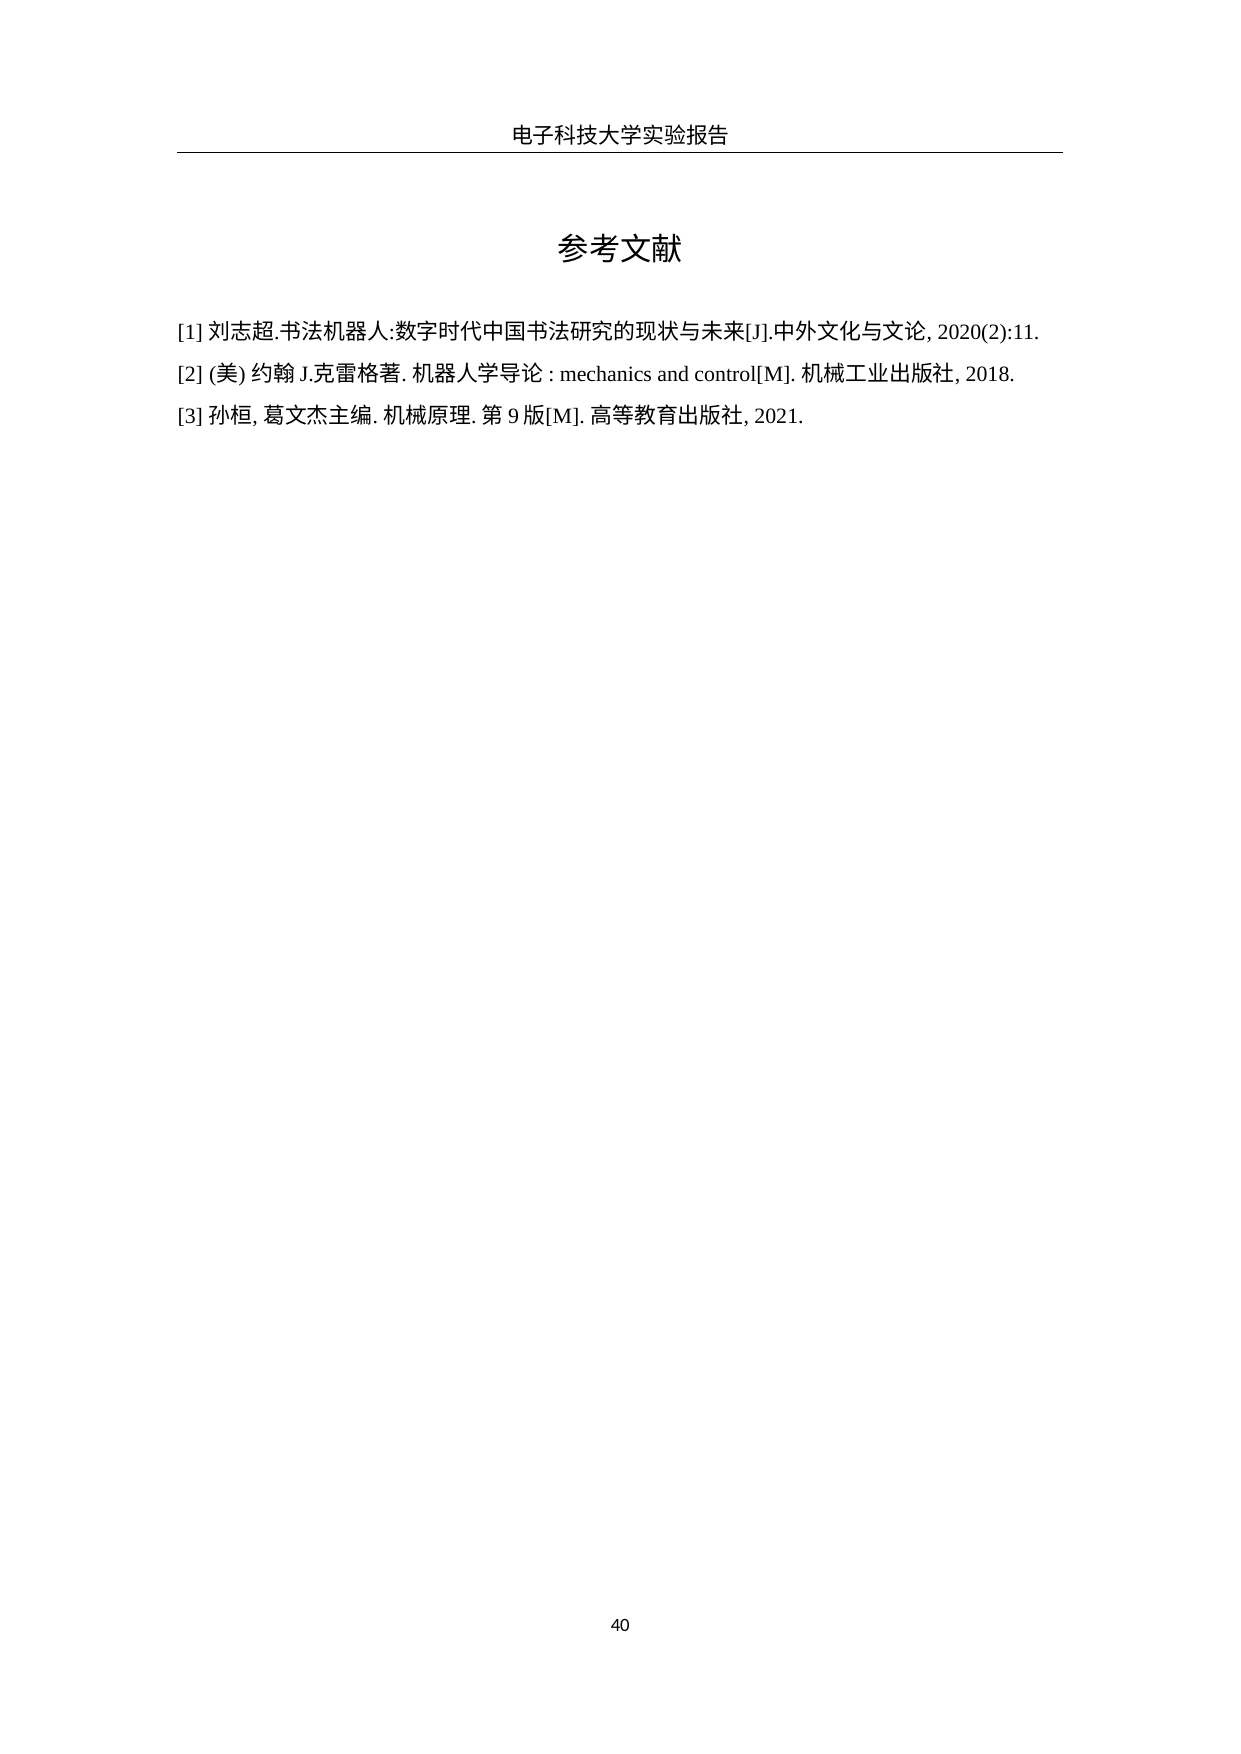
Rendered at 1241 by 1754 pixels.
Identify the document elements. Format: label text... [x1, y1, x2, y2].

text 参考文献 [177, 227, 1063, 269]
text [2] (美) 约翰 J.克雷格著. 机器人学导论 : mechanics and control[M]. 机械工业出版社, 2018. [177, 348, 1063, 390]
text [1] 刘志超.书法机器人:数字时代中国书法研究的现状与未来[J].中外文化与文论, 2020(2):11. [177, 306, 1063, 348]
text [3] 孙桓, 葛文杰主编. 机械原理. 第9版[M]. 高等教育出版社, 2021. [177, 390, 1063, 431]
